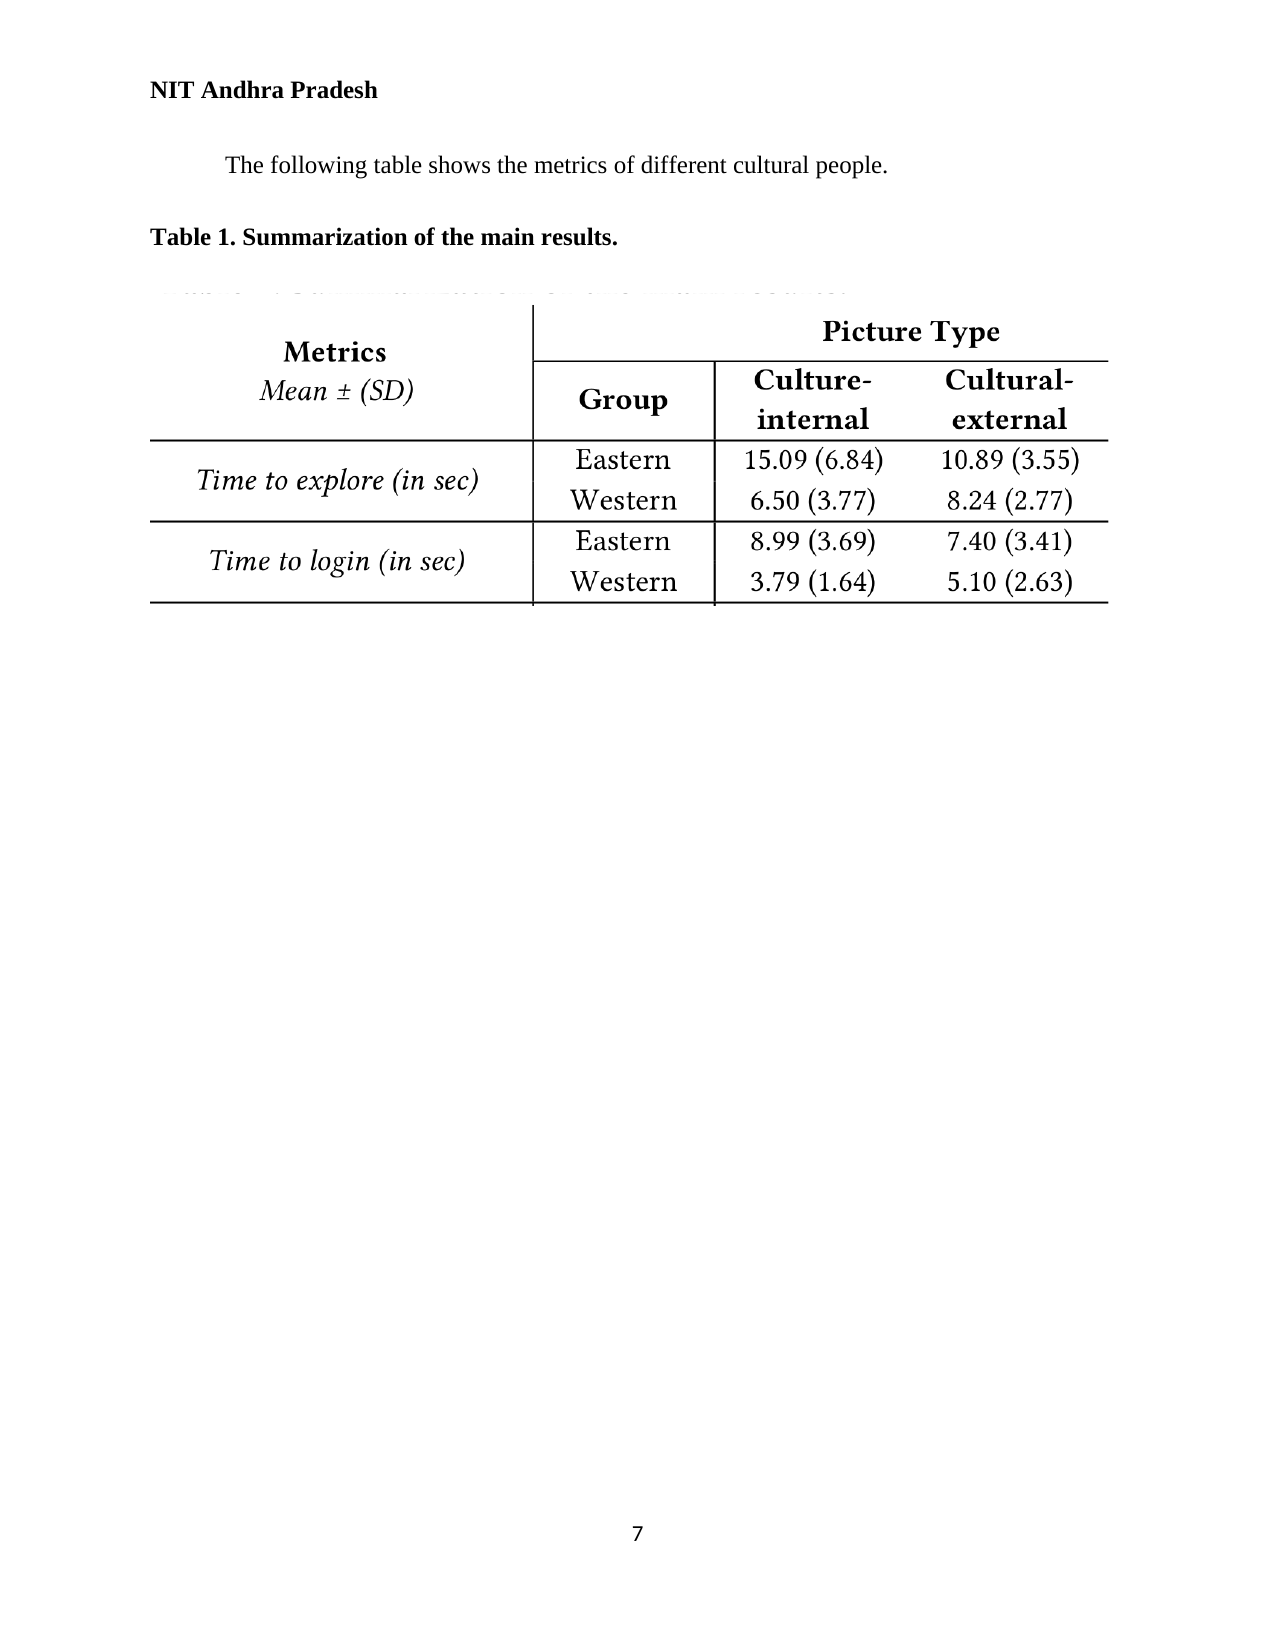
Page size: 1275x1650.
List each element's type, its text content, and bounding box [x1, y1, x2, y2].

text Table 1. Summarization of the main results. [150, 222, 1125, 251]
picture [150, 293, 1125, 606]
text The following table shows the metrics of different cultural people. [150, 150, 1125, 179]
